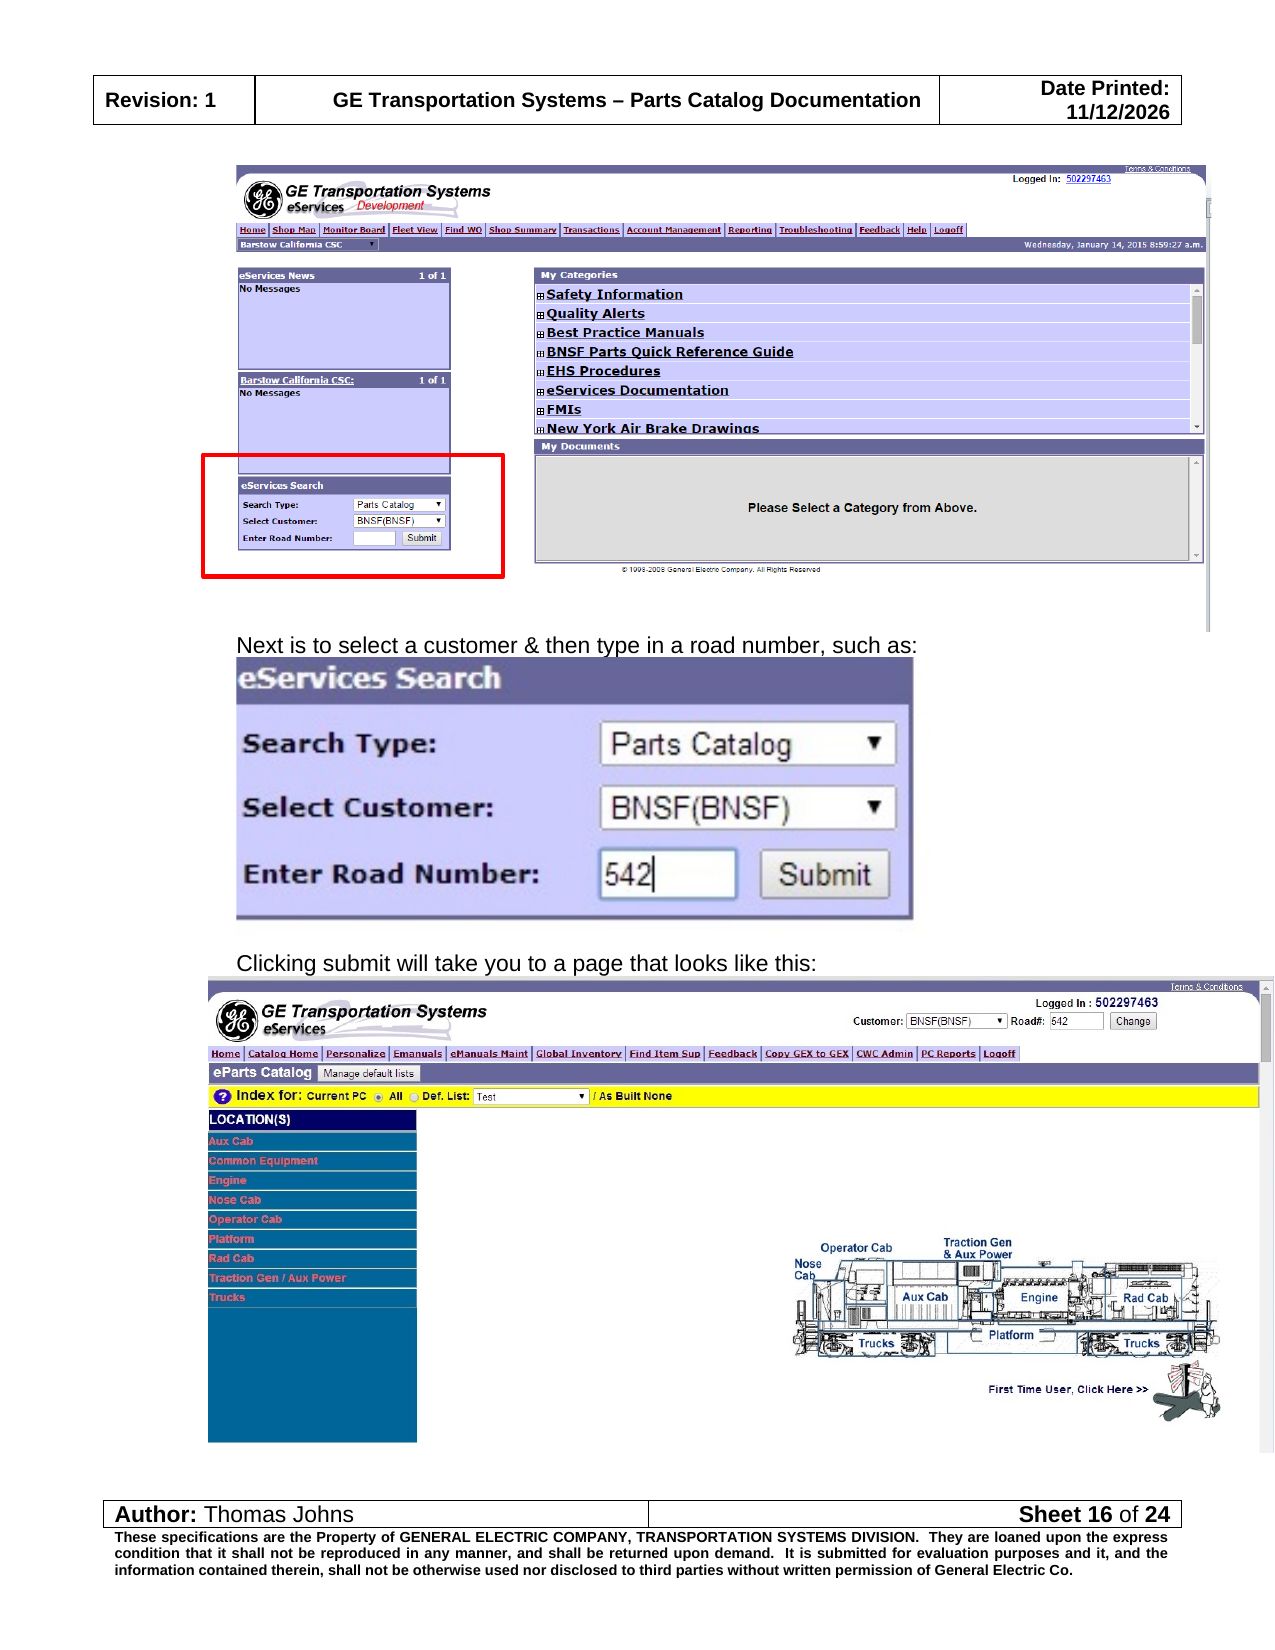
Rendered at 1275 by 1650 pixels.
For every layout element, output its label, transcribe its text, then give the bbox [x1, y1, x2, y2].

picture [236, 657, 959, 950]
text Clicking submit will take you to a page that looks like this: [236, 950, 1170, 976]
picture [236, 457, 501, 574]
picture [208, 976, 1274, 1453]
picture [240, 1195, 261, 1204]
picture [223, 1304, 233, 1308]
picture [236, 165, 1212, 632]
text Next is to select a customer & then type in a road number, such as: [236, 632, 1170, 658]
